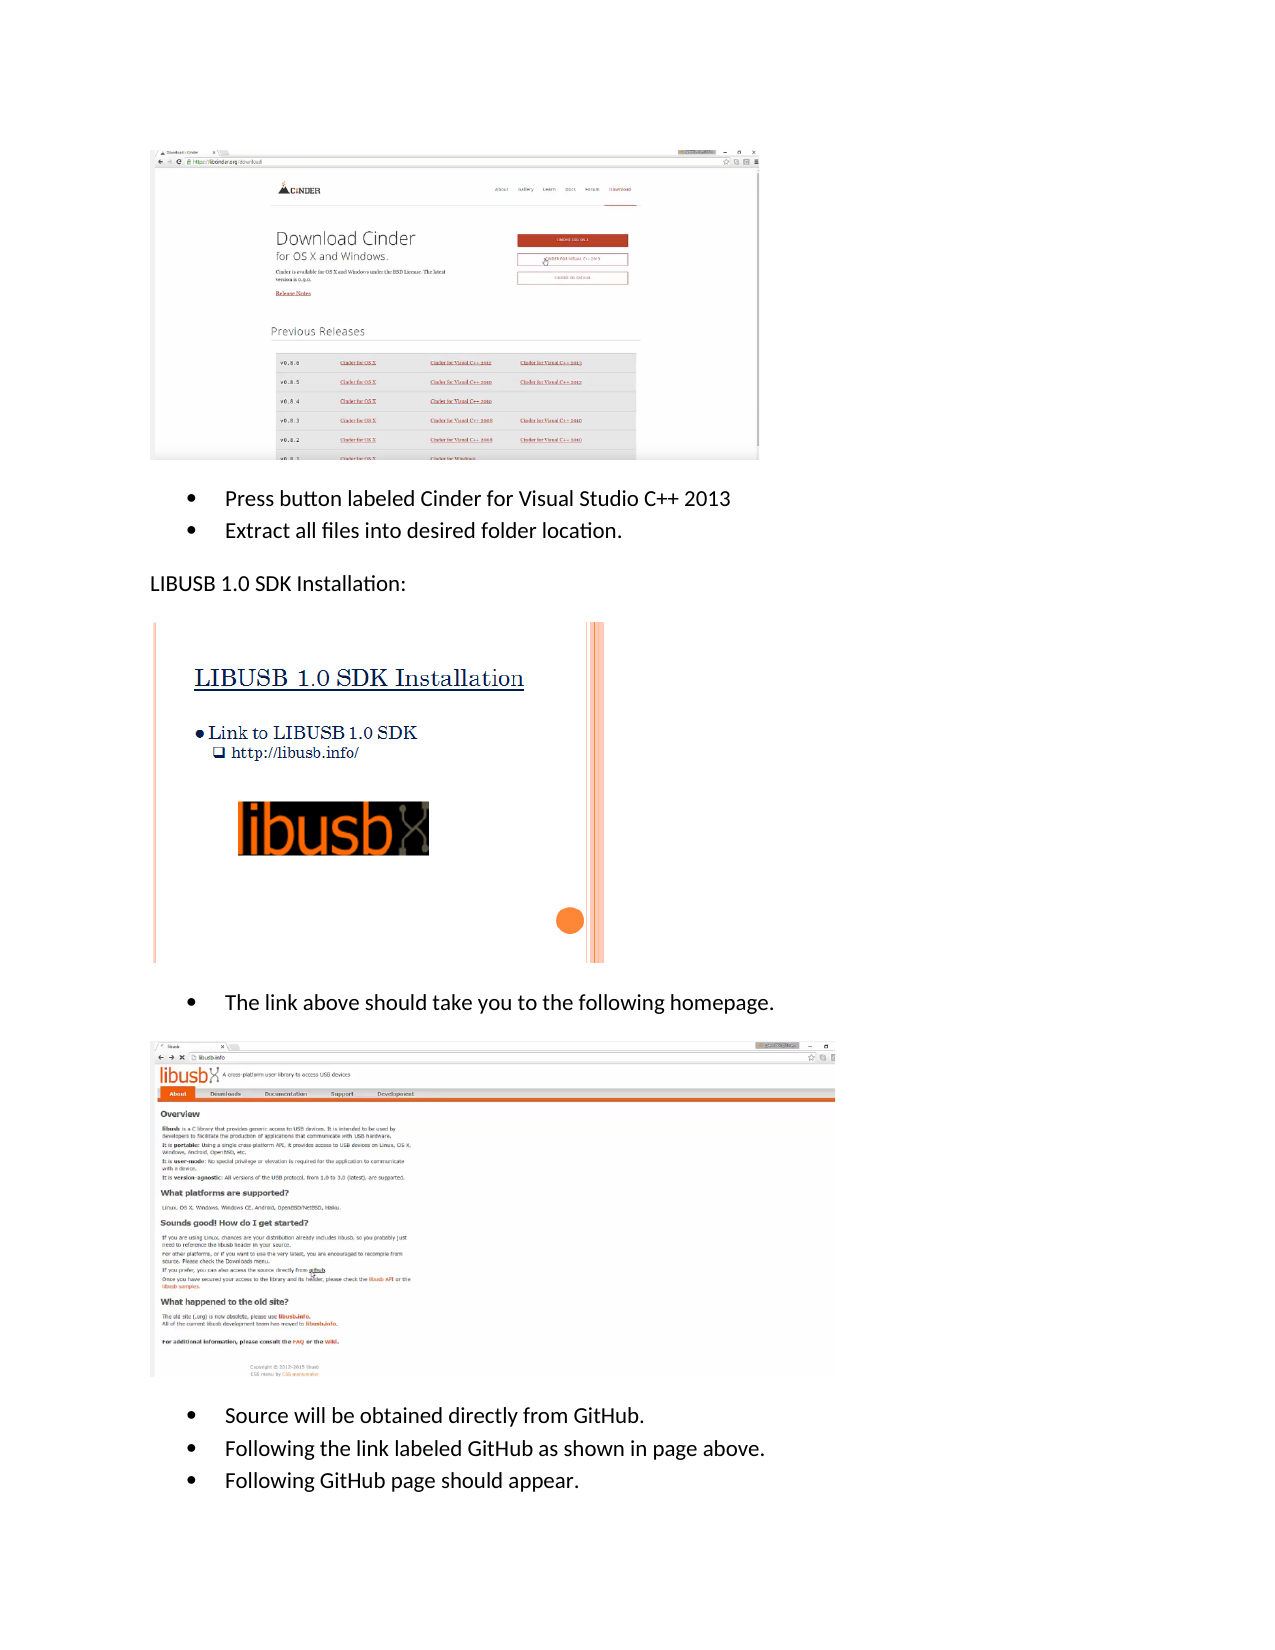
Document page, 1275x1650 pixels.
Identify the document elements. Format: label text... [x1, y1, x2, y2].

list Following the link labeled GitHub as shown in page above. [187, 1434, 1125, 1462]
picture [150, 150, 760, 460]
list Extract all files into desired folder location. [187, 516, 1125, 544]
list The link above should take you to the following homepage. [187, 988, 1125, 1016]
list Following GitHub page should appear. [187, 1466, 1125, 1494]
list Press button labeled Cinder for Visual Studio C++ 2013 [187, 484, 1125, 512]
text LIBUSB 1.0 SDK Installation: [150, 569, 1125, 597]
picture [150, 622, 605, 963]
picture [150, 1041, 836, 1377]
list Source will be obtained directly from GitHub. [187, 1402, 1125, 1430]
